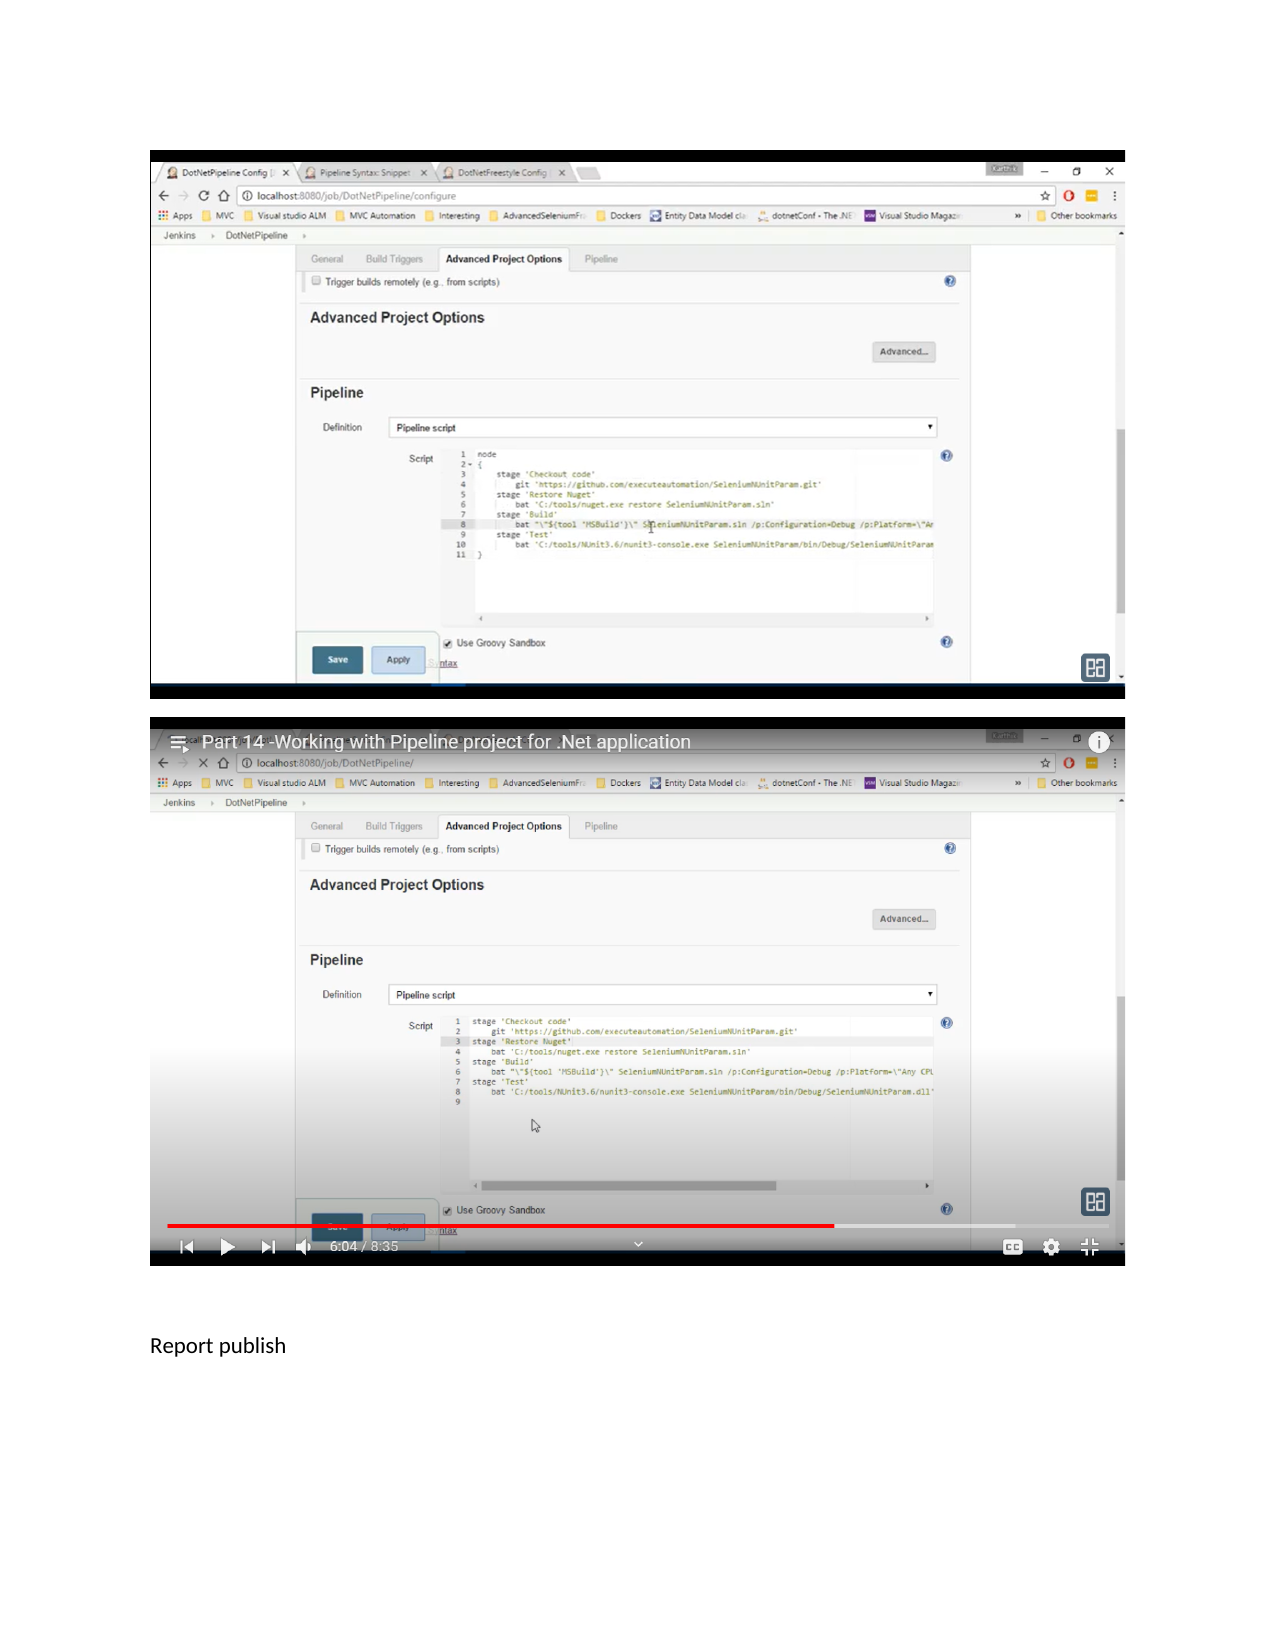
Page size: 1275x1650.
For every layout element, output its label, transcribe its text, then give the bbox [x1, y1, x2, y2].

picture [150, 150, 1125, 699]
text Report publish [150, 1331, 1125, 1359]
picture [150, 717, 1125, 1266]
